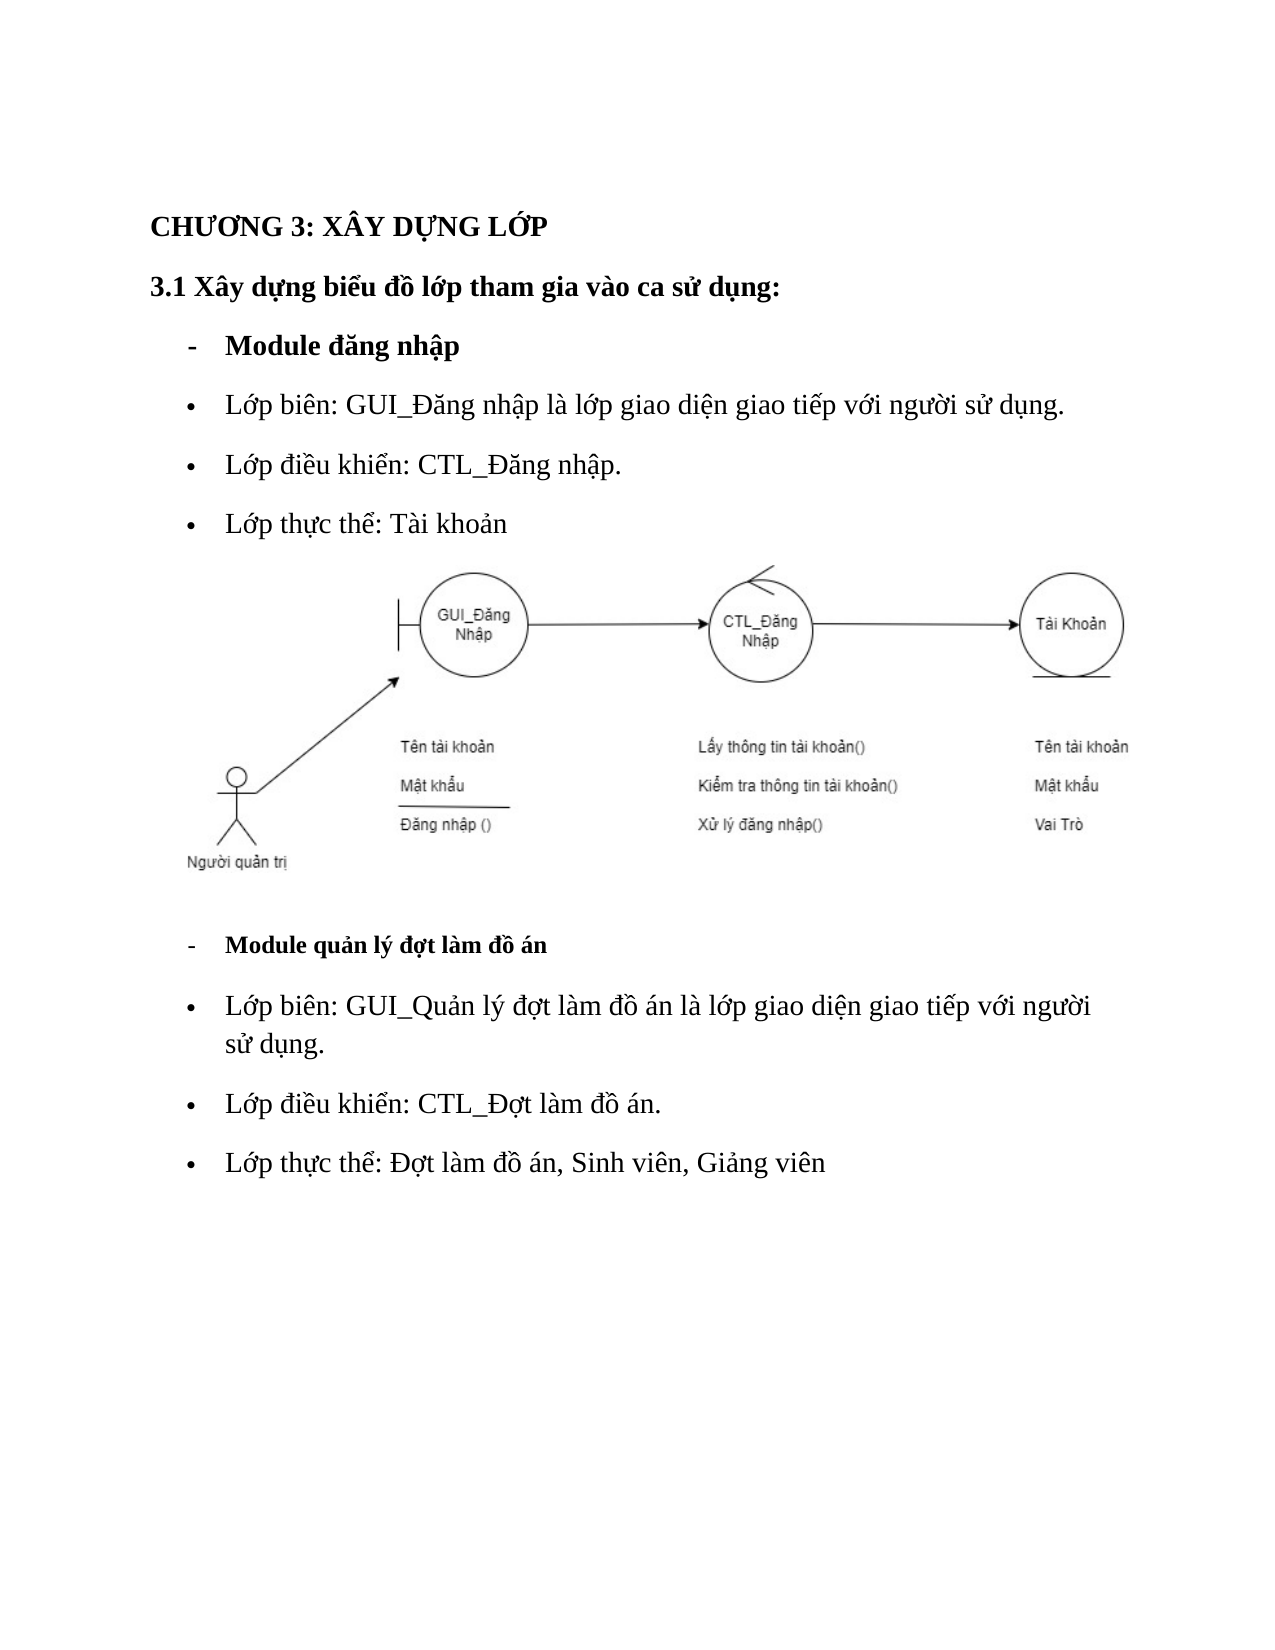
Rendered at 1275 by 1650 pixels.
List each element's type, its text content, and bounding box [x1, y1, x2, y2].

list Lớp điều khiển: CTL_Đăng nhập. [187, 447, 1125, 480]
text CHƯƠNG 3: XÂY DỰNG LỚP [150, 209, 1125, 243]
list Module quản lý đợt làm đồ án [187, 930, 1125, 959]
list Lớp biên: GUI_Đăng nhập là lớp giao diện giao tiếp với người sử dụng. [187, 387, 1125, 421]
picture [187, 565, 1163, 873]
list Lớp thực thể: Tài khoản [187, 506, 1125, 540]
list Module đăng nhập [187, 328, 1125, 362]
list Lớp thực thể: Đợt làm đồ án, Sinh viên, Giảng viên [187, 1145, 1125, 1179]
text 3.1 Xây dựng biểu đồ lớp tham gia vào ca sử dụng: [150, 269, 1125, 302]
list Lớp biên: GUI_Quản lý đợt làm đồ án là lớp giao diện giao tiếp với người sử dụng. [187, 988, 1125, 1060]
list Lớp điều khiển: CTL_Đợt làm đồ án. [187, 1086, 1125, 1119]
